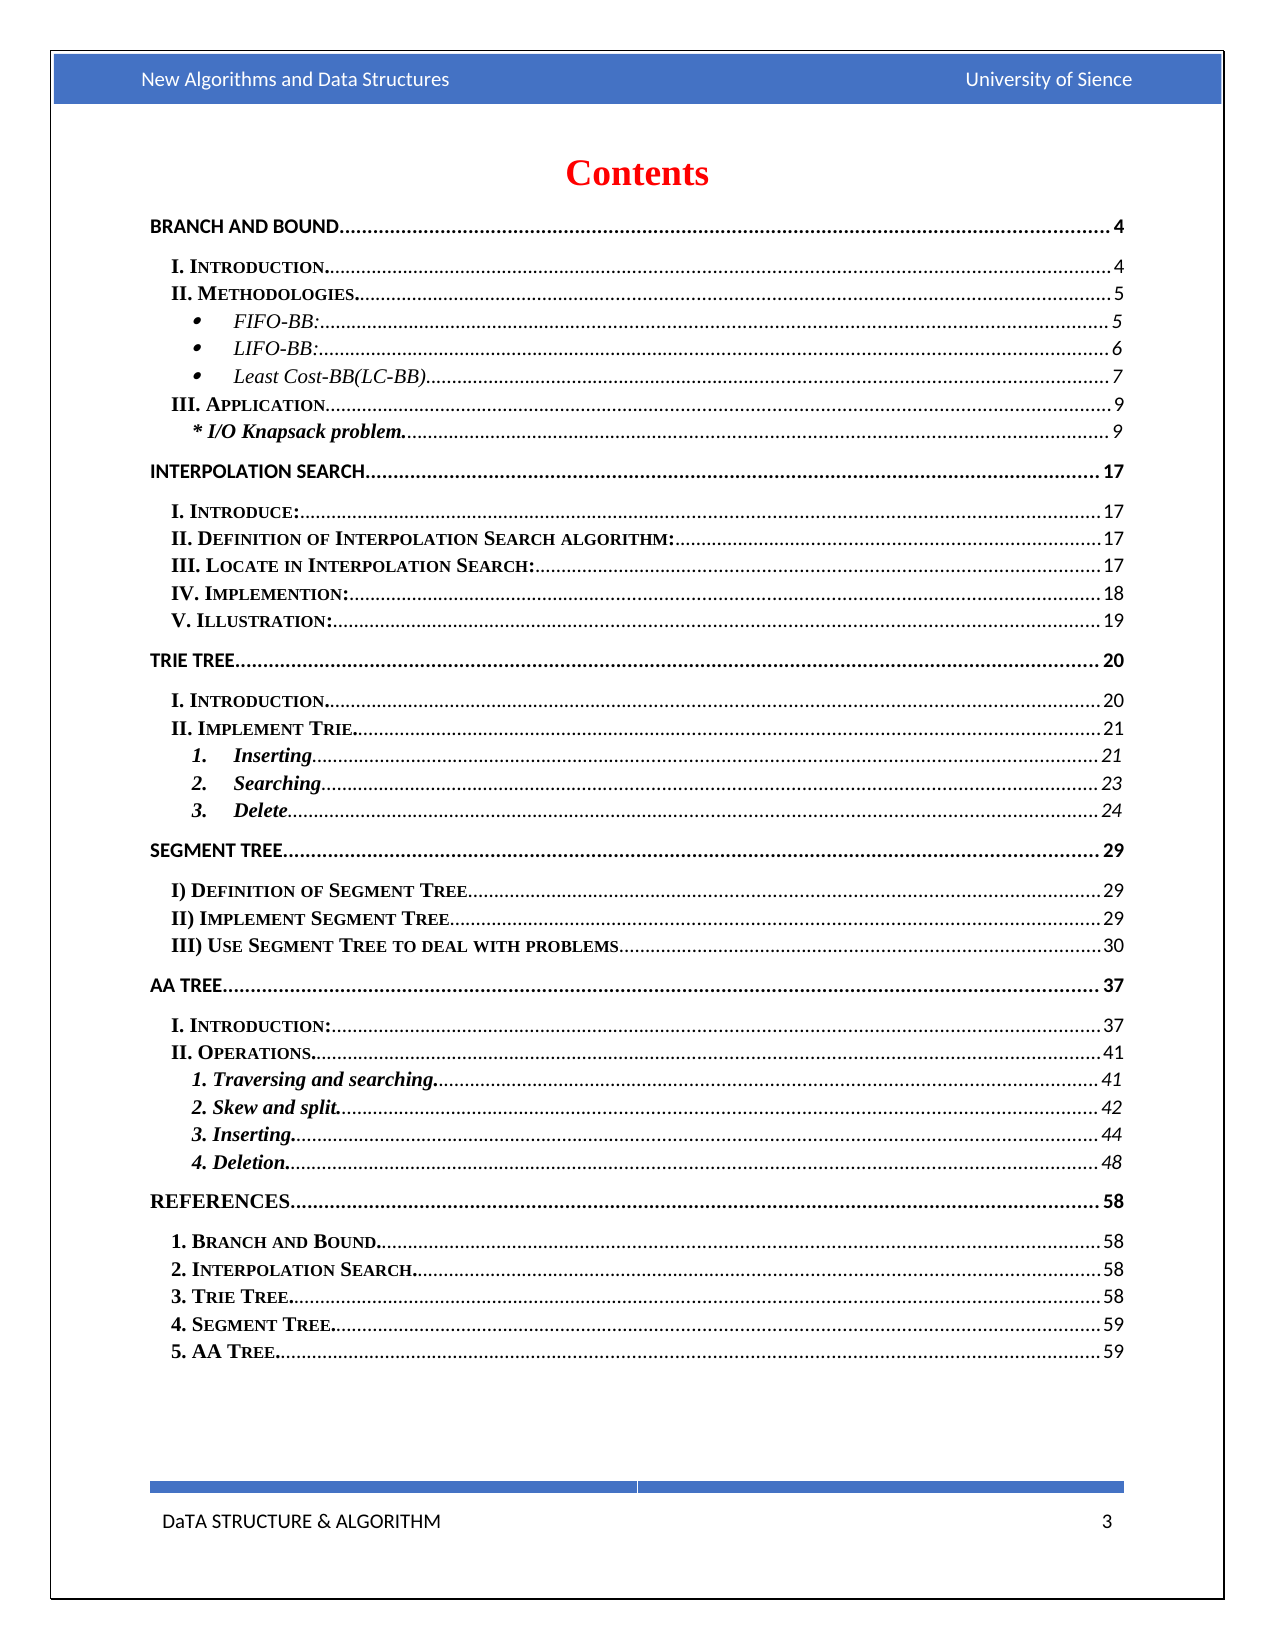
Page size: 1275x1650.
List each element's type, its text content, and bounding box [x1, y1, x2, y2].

text  Least Cost-BB(LC-BB) 7 [192, 363, 1124, 388]
text 2. Skew and split. 42 [192, 1094, 1124, 1119]
text 4. Deletion. 48 [192, 1149, 1124, 1174]
text Segment Tree 29 [150, 837, 1124, 863]
text III. Locate in Interpolation Search: 17 [171, 553, 1124, 578]
text II. Definition of Interpolation Search algorithm: 17 [171, 525, 1124, 551]
text Trie Tree 20 [150, 647, 1124, 673]
text 1. Traversing and searching. 41 [192, 1067, 1124, 1092]
text 2. Interpolation Search. 58 [171, 1256, 1124, 1281]
text 1. Branch and Bound. 58 [171, 1229, 1124, 1254]
text I. Introduction. 4 [171, 253, 1124, 278]
text * I/O Knapsack problem. 9 [192, 418, 1124, 443]
text II. Operations. 41 [171, 1039, 1124, 1065]
text V. Illustration: 19 [171, 607, 1124, 633]
text II. Methodologies. 5 [171, 281, 1124, 306]
text III. Application 9 [171, 391, 1124, 416]
text I. Introduce: 17 [171, 498, 1124, 523]
text 3. Inserting. 44 [192, 1121, 1124, 1147]
text 5. AA Tree. 59 [171, 1338, 1124, 1364]
text I) Definition of Segment Tree 29 [171, 877, 1124, 903]
text 3. Delete 24 [192, 797, 1124, 823]
text 2. Searching 23 [192, 770, 1124, 795]
text 1. Inserting 21 [192, 742, 1124, 767]
text IV. Implemention: 18 [171, 580, 1124, 606]
text I. Introduction. 20 [171, 687, 1124, 713]
text References 58 [150, 1189, 1124, 1214]
text I. Introduction: 37 [171, 1012, 1124, 1037]
text Interpolation Search 17 [150, 458, 1124, 483]
text 4. Segment Tree. 59 [171, 1311, 1124, 1336]
text  FIFO-BB: 5 [192, 308, 1124, 333]
text  LIFO-BB: 6 [192, 336, 1124, 361]
text II) Implement Segment Tree 29 [171, 905, 1124, 930]
text 3. Trie Tree. 58 [171, 1283, 1124, 1309]
text III) Use Segment Tree to deal with problems 30 [171, 932, 1124, 957]
text AA tree 37 [150, 972, 1124, 997]
text II. Implement Trie. 21 [171, 715, 1124, 740]
text Branch and Bound 4 [150, 213, 1124, 239]
text Contents [150, 150, 1124, 193]
